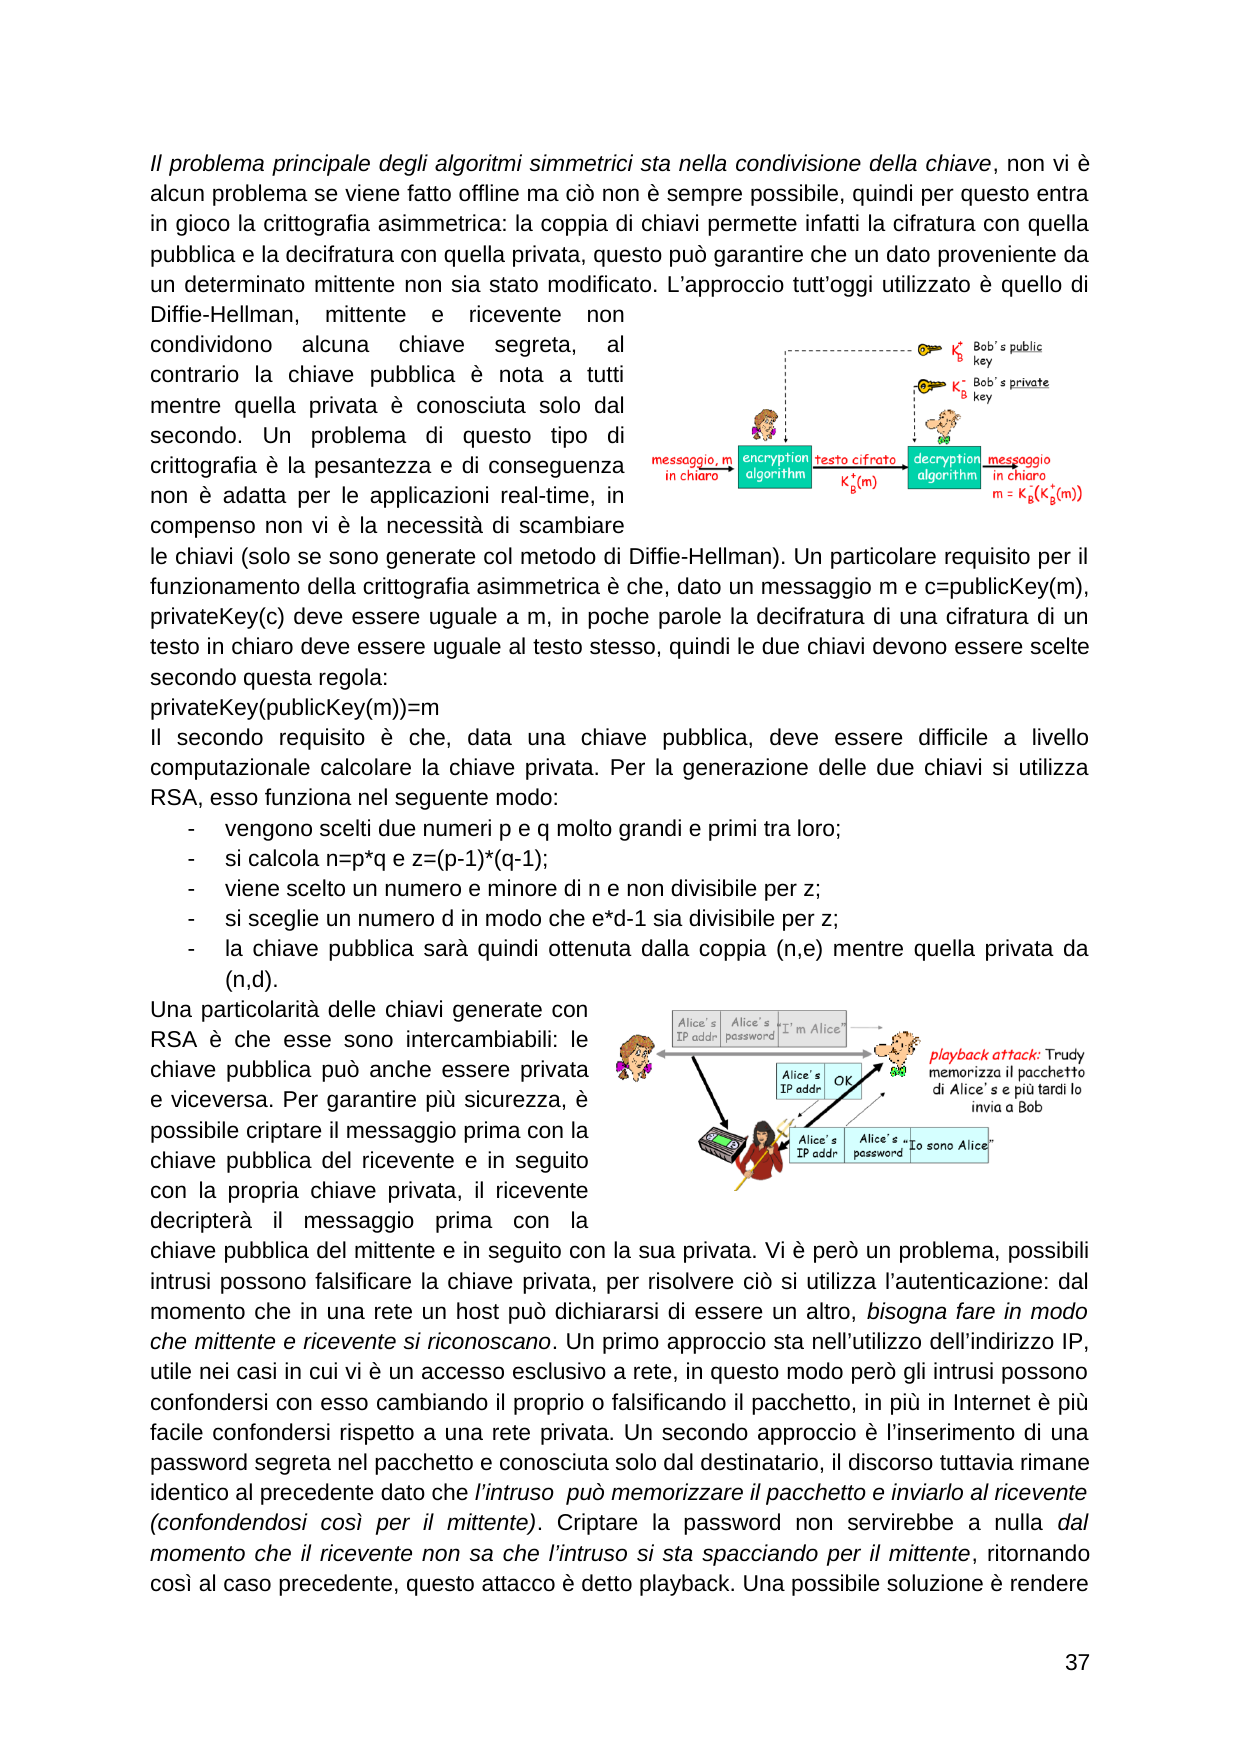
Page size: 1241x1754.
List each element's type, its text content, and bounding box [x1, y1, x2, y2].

list viene scelto un numero e minore di n e non divisibile per z; [187, 875, 1090, 901]
picture [643, 323, 1090, 511]
list si sceglie un numero d in modo che e*d-1 sia divisibile per z; [187, 905, 1090, 932]
list vengono scelti due numeri p e q molto grandi e primi tra loro; [187, 814, 1090, 841]
text Il problema principale degli algoritmi simmetrici sta nella condivisione della chiave, non vi è alcun problema se viene fatto offline ma ciò non è sempre possibile, quindi per questo entra in gioco la crittografia asimmetrica: la coppia di chiavi permette infatti la cifratura con quella pubblica e la decifratura con quella privata, questo può garantire che un dato proveniente da un determinato mittente non sia stato modificato. L’approccio tutt’oggi utilizzato è quello di Diffie-Hellman, mittente e ricevente non condividono alcuna chiave segreta, al contrario la chiave pubblica è nota a tutti mentre quella privata è conosciuta solo dal secondo. Un problema di questo tipo di crittografia è la pesantezza e di conseguenza non è adatta per le applicazioni real-time, in compenso non vi è la necessità di scambiare le chiavi (solo se sono generate col metodo di Diffie-Hellman). Un particolare requisito per il funzionamento della crittografia asimmetrica è che, dato un messaggio m e c=publicKey(m), privateKey(c) deve essere uguale a m, in poche parole la decifratura di una cifratura di un testo in chiaro deve essere uguale al testo stesso, quindi le due chiavi devono essere scelte secondo questa regola: [150, 150, 1090, 690]
text Il secondo requisito è che, data una chiave pubblica, deve essere difficile a livello computazionale calcolare la chiave privata. Per la generazione delle due chiavi si utilizza RSA, esso funziona nel seguente modo: [150, 724, 1090, 811]
list si calcola n=p*q e z=(p-1)*(q-1); [187, 845, 1090, 871]
picture [607, 1001, 1091, 1191]
list la chiave pubblica sarà quindi ottenuta dalla coppia (n,e) mentre quella privata da (n,d). [187, 935, 1090, 992]
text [150, 996, 1090, 1596]
text privateKey(publicKey(m))=m [150, 694, 1090, 720]
